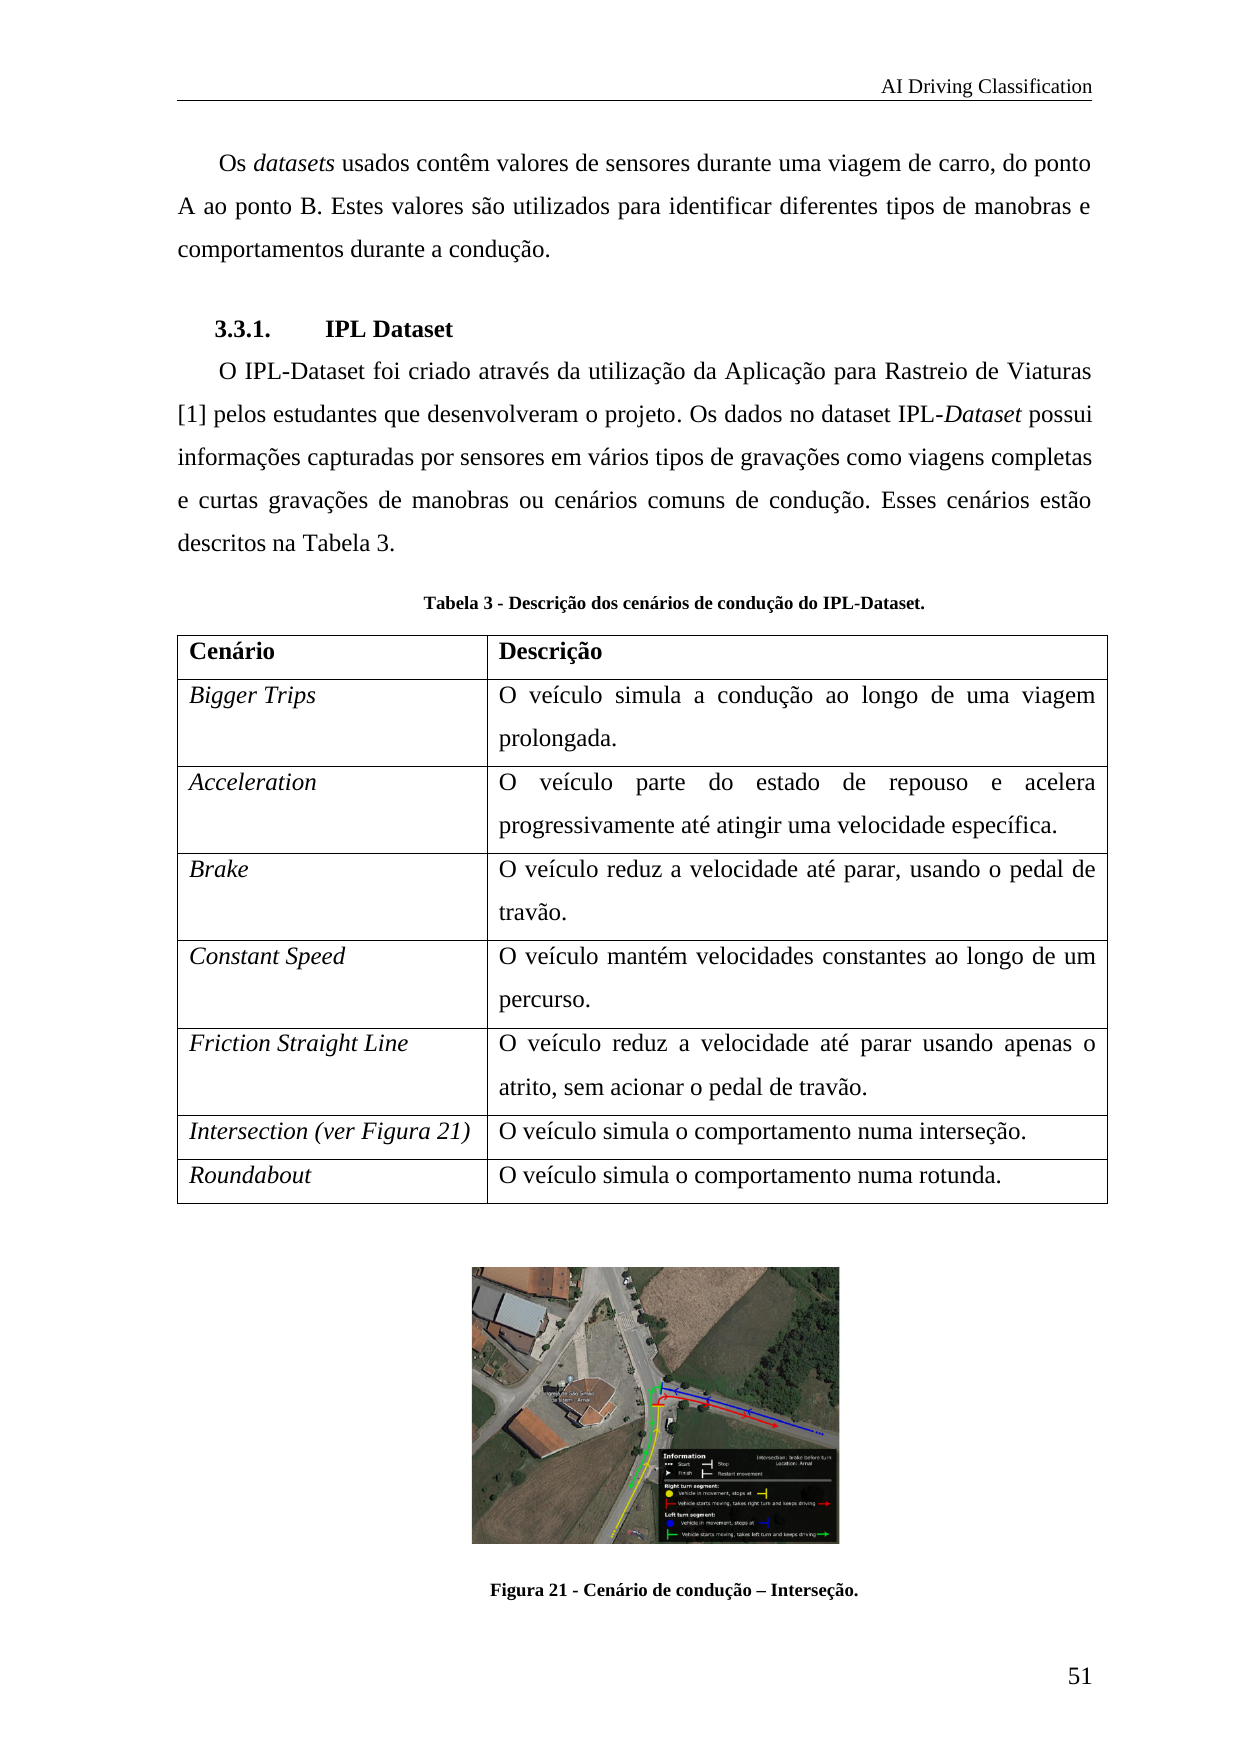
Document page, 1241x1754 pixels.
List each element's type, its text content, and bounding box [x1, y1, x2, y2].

table_cell O veículo simula o comportamento numa rotunda. [488, 1160, 1107, 1203]
table_cell Brake [178, 854, 487, 940]
table_cell Bigger Trips [178, 680, 487, 766]
table_cell Acceleration [178, 767, 487, 853]
table_cell O veículo simula a condução ao longo de uma viagem prolongada. [488, 680, 1107, 766]
subtitle IPL Dataset [214, 314, 1092, 343]
table_cell O veículo simula o comportamento numa interseção. [488, 1116, 1107, 1159]
table_cell O veículo mantém velocidades constantes ao longo de um percurso. [488, 941, 1107, 1027]
table_cell O veículo reduz a velocidade até parar, usando o pedal de travão. [488, 854, 1107, 940]
picture [471, 1267, 840, 1544]
table_cell O veículo parte do estado de repouso e acelera progressivamente até atingir uma velocidade específica. [488, 767, 1107, 853]
text O IPL-Dataset foi criado através da utilização da Aplicação para Rastreio de Viaturas pelos estudantes que desenvolveram o projeto. Os dados no dataset IPL-Dataset possui informações capturadas por sensores em vários tipos de gravações como viagens completas e curtas gravações de manobras ou cenários comuns de condução. Esses cenários estão descritos na Tabela 3. [177, 356, 1092, 557]
table_cell Roundabout [178, 1160, 487, 1203]
text Os datasets usados contêm valores de sensores durante uma viagem de carro, do ponto A ao ponto B. Estes valores são utilizados para identificar diferentes tipos de manobras e comportamentos durante a condução. [177, 148, 1092, 263]
table_cell Intersection (ver Figura 21) [178, 1116, 487, 1159]
table_header Cenário [178, 636, 487, 679]
table_cell Constant Speed [178, 941, 487, 1027]
table_cell Friction Straight Line [178, 1029, 487, 1115]
table_cell O veículo reduz a velocidade até parar usando apenas o atrito, sem acionar o pedal de travão. [488, 1029, 1107, 1115]
table_header Descrição [488, 636, 1107, 679]
